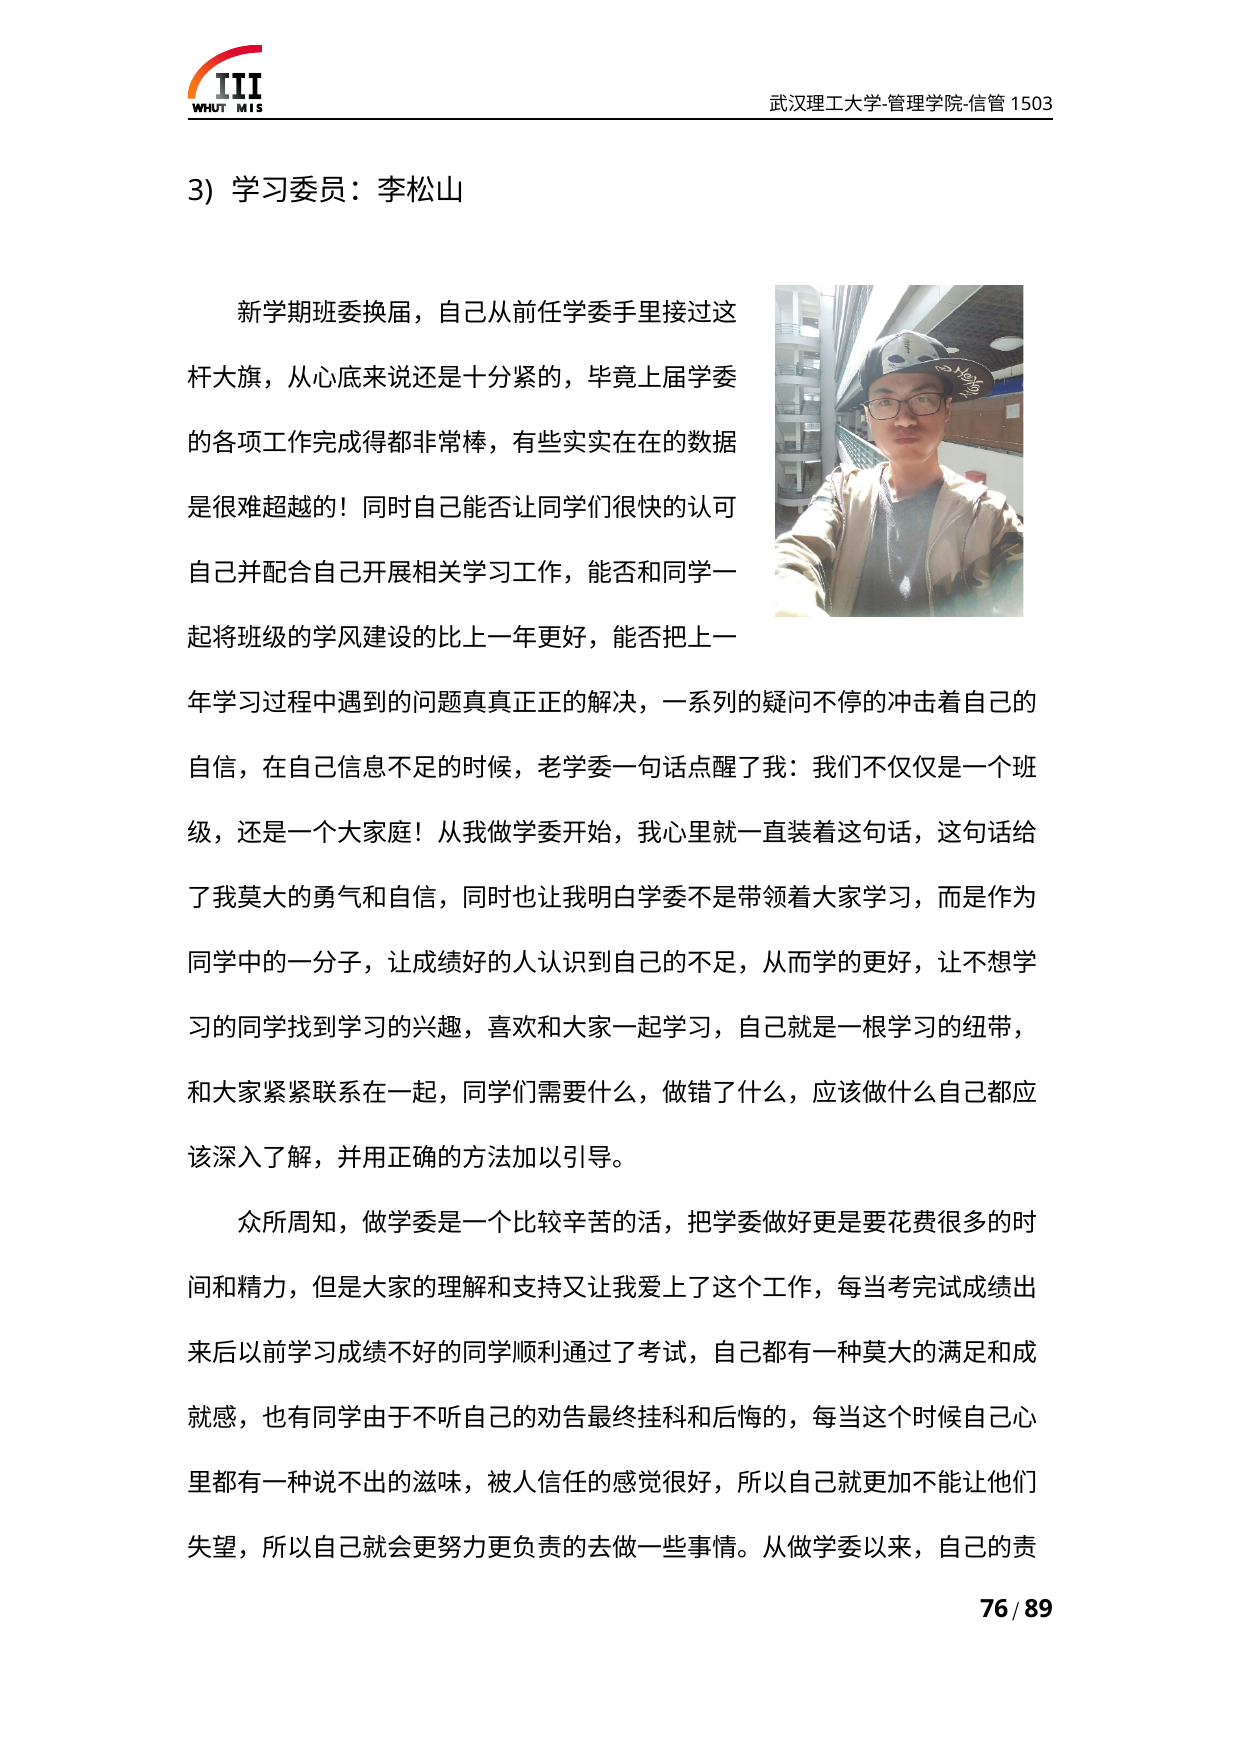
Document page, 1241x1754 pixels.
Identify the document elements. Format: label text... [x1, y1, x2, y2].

text 新学期班委换届，自己从前任学委手里接过这杆大旗，从心底来说还是十分紧的，毕竟上届学委的各项工作完成得都非常棒，有些实实在在的数据是很难超越的！同时自己能否让同学们很快的认可自己并配合自己开展相关学习工作，能否和同学一起将班级的学风建设的比上一年更好，能否把上一年学习过程中遇到的问题真真正正的解决，一系列的疑问不停的冲击着自己的自信，在自己信息不足的时候，老学委一句话点醒了我：我们不仅仅是一个班级，还是一个大家庭！从我做学委开始，我心里就一直装着这句话，这句话给了我莫大的勇气和自信，同时也让我明白学委不是带领着大家学习，而是作为同学中的一分子，让成绩好的人认识到自己的不足，从而学的更好，让不想学习的同学找到学习的兴趣，喜欢和大家一起学习，自己就是一根学习的纽带，和大家紧紧联系在一起，同学们需要什么，做错了什么，应该做什么自己都应该深入了解，并用正确的方法加以引导。 [187, 278, 1053, 1188]
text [187, 1188, 1053, 1578]
picture [775, 285, 1024, 617]
subtitle 学习委员：李松山 [187, 156, 1053, 221]
picture [187, 45, 264, 116]
